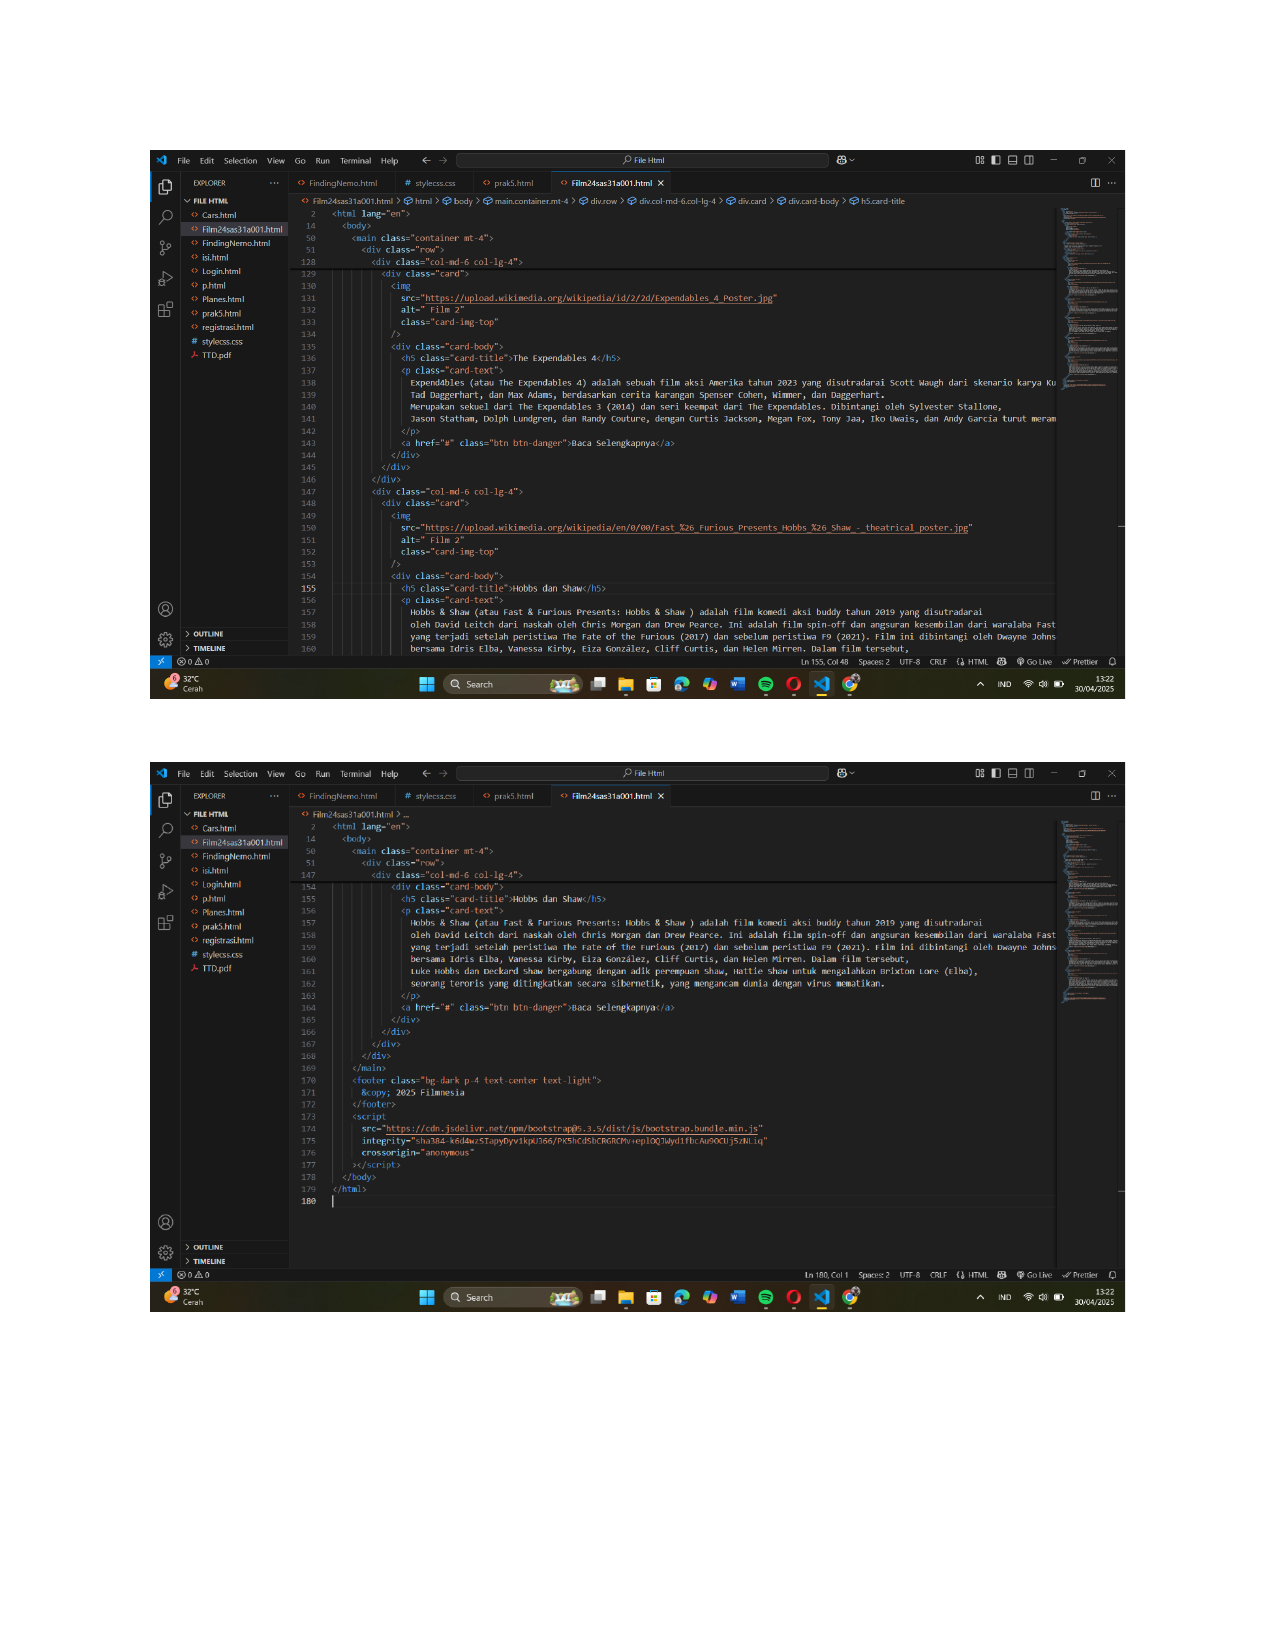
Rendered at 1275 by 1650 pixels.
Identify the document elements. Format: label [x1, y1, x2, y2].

picture [150, 762, 1125, 1312]
picture [150, 150, 1125, 699]
